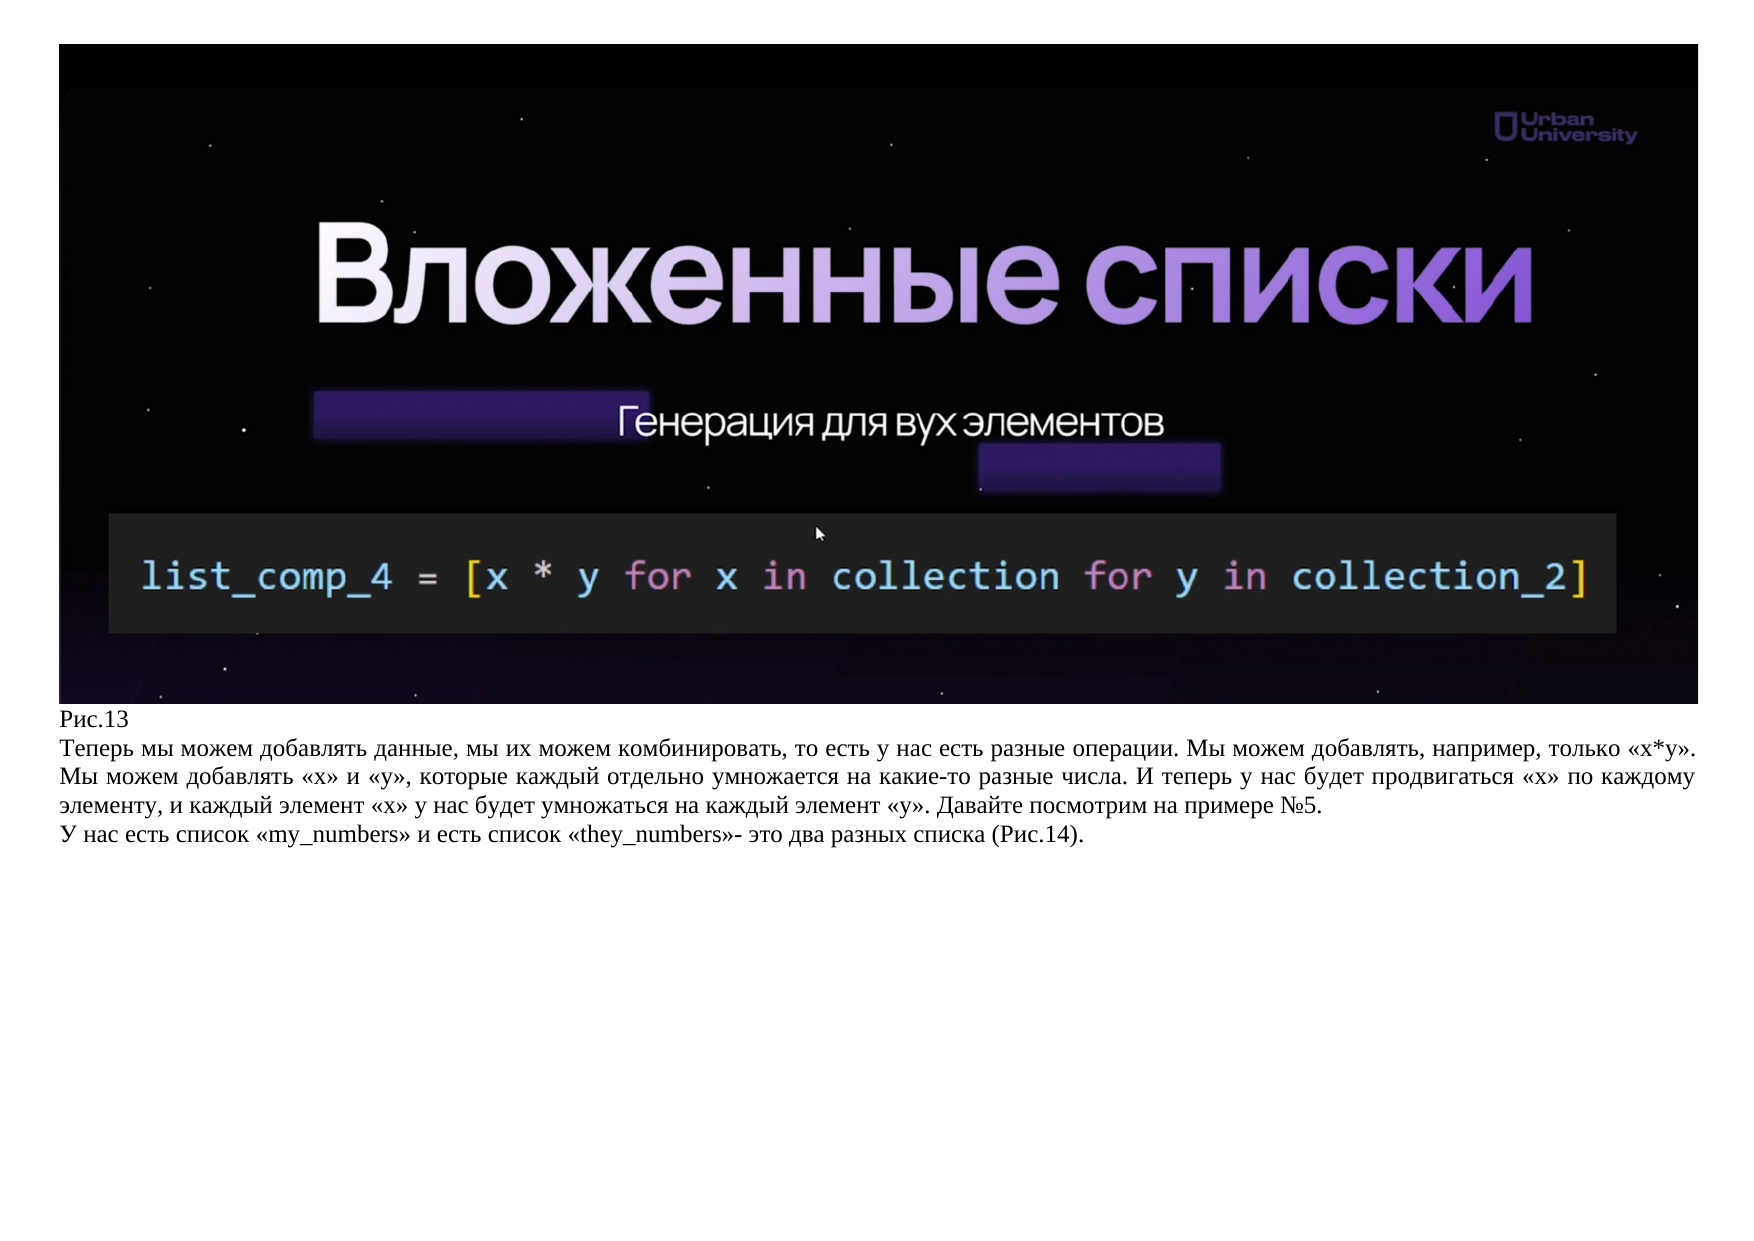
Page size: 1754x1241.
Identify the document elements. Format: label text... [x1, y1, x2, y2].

text Рис.13 [59, 704, 1698, 733]
picture [59, 44, 1699, 704]
text Теперь мы можем добавлять данные, мы их можем комбинировать, то есть у нас есть разные операции. Мы можем добавлять, например, только «x*y». Мы можем добавлять «х» и «у», которые каждый отдельно умножается на какие-то разные числа. И теперь у нас будет продвигаться «х» по каждому элементу, и каждый элемент «x» у нас будет умножаться на каждый элемент «у». Давайте посмотрим на примере №5. [59, 733, 1698, 819]
text У нас есть список «my_numbers» и есть список «theу_numbers»- это два разных списка (Рис.14). [59, 819, 1698, 848]
